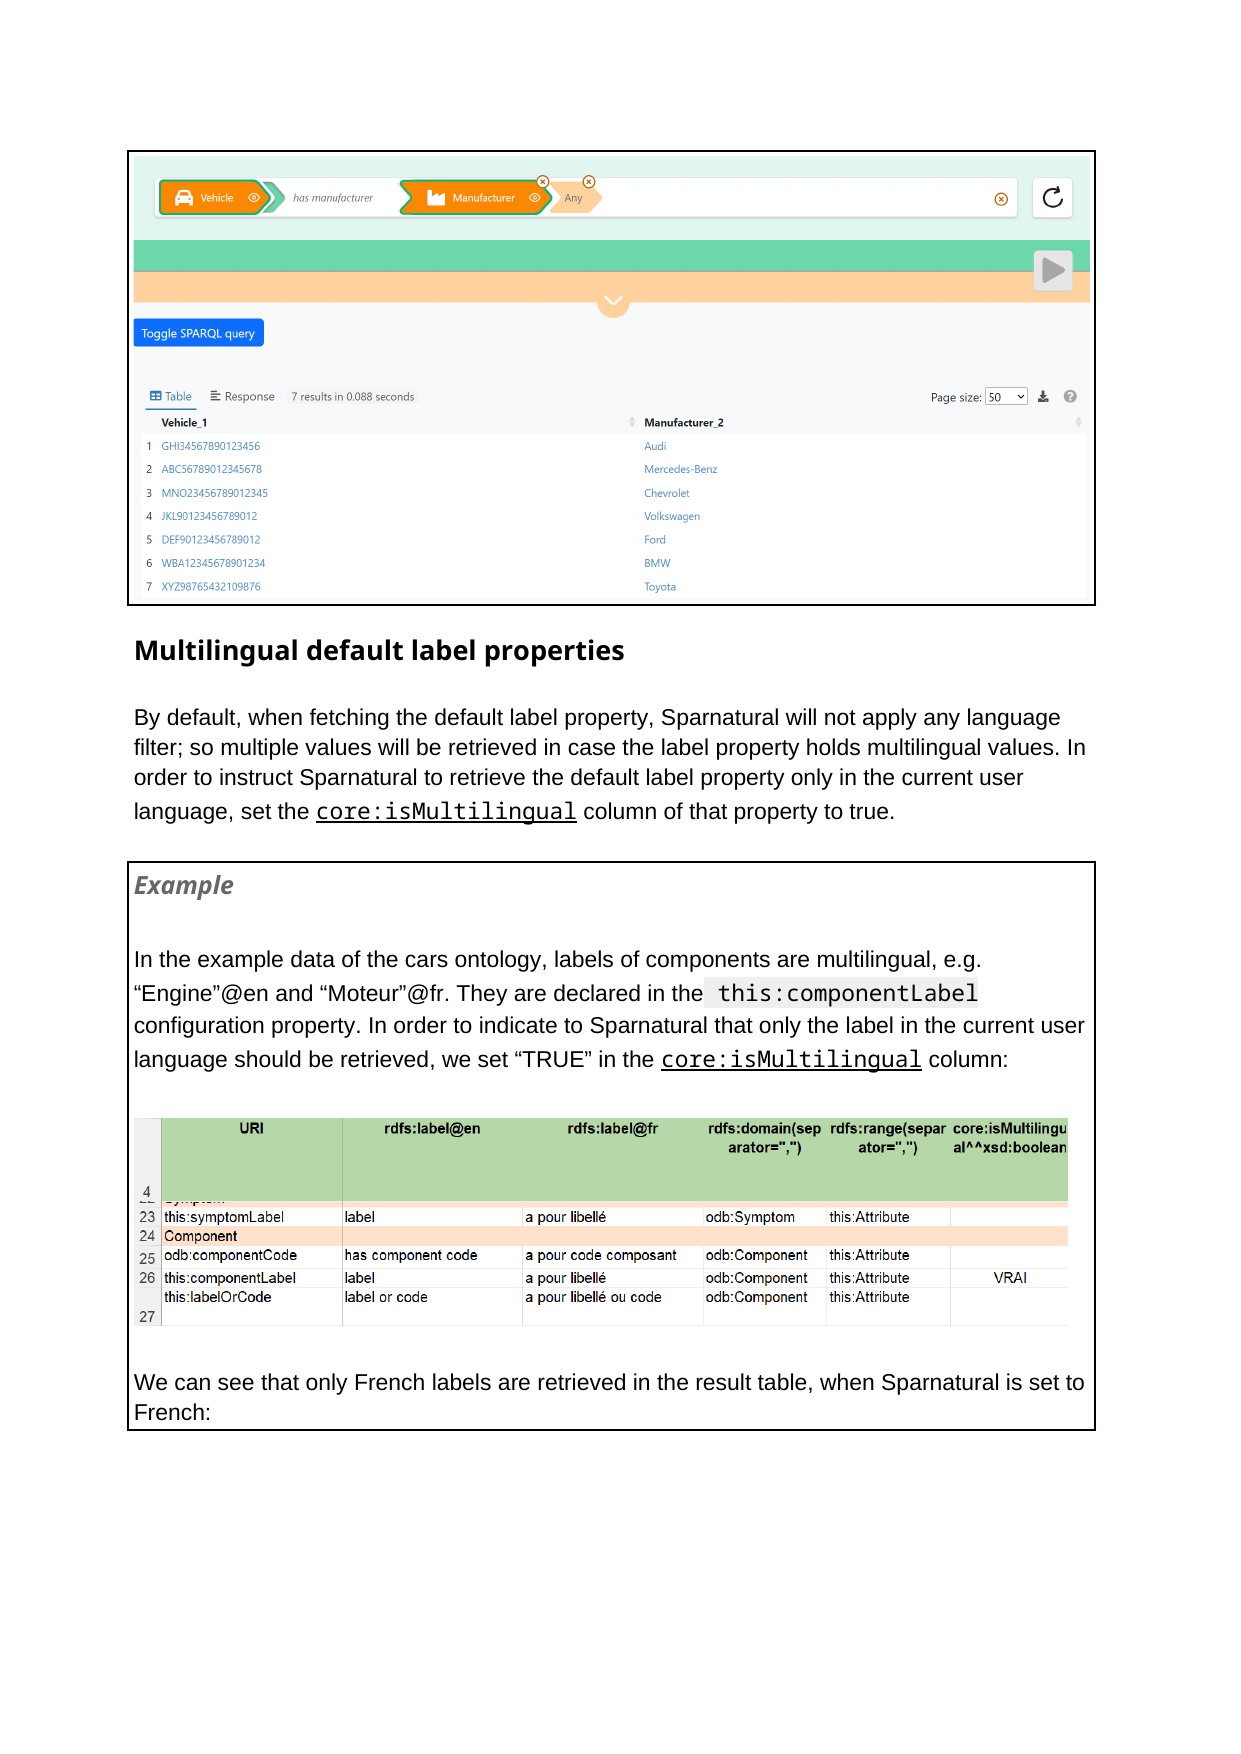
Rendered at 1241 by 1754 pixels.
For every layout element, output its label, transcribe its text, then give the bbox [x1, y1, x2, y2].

subtitle Multilingual default label properties [133, 631, 1090, 668]
text We can see that only French labels are retrieved in the result table, when Sparnatural is set to French: [129, 1362, 1094, 1429]
text In the example data of the cars ontology, labels of components are multilingual, e.g. “Engine”@en and “Moteur”@fr. They are declared in the this:componentLabel configuration property. In order to indicate to Sparnatural that only the label in the current user language should be retrieved, we set “TRUE” in the core:isMultilingual column: [129, 939, 1094, 1074]
text Example [129, 863, 1094, 901]
picture [133, 1118, 1068, 1326]
picture [133, 156, 1090, 600]
text By default, when fetching the default label property, Sparnatural will not apply any language filter; so multiple values will be retrieved in case the label property holds multilingual values. In order to instruct Sparnatural to retrieve the default label property only in the current user language, set the core:isMultilingual column of that property to true. [133, 703, 1090, 826]
